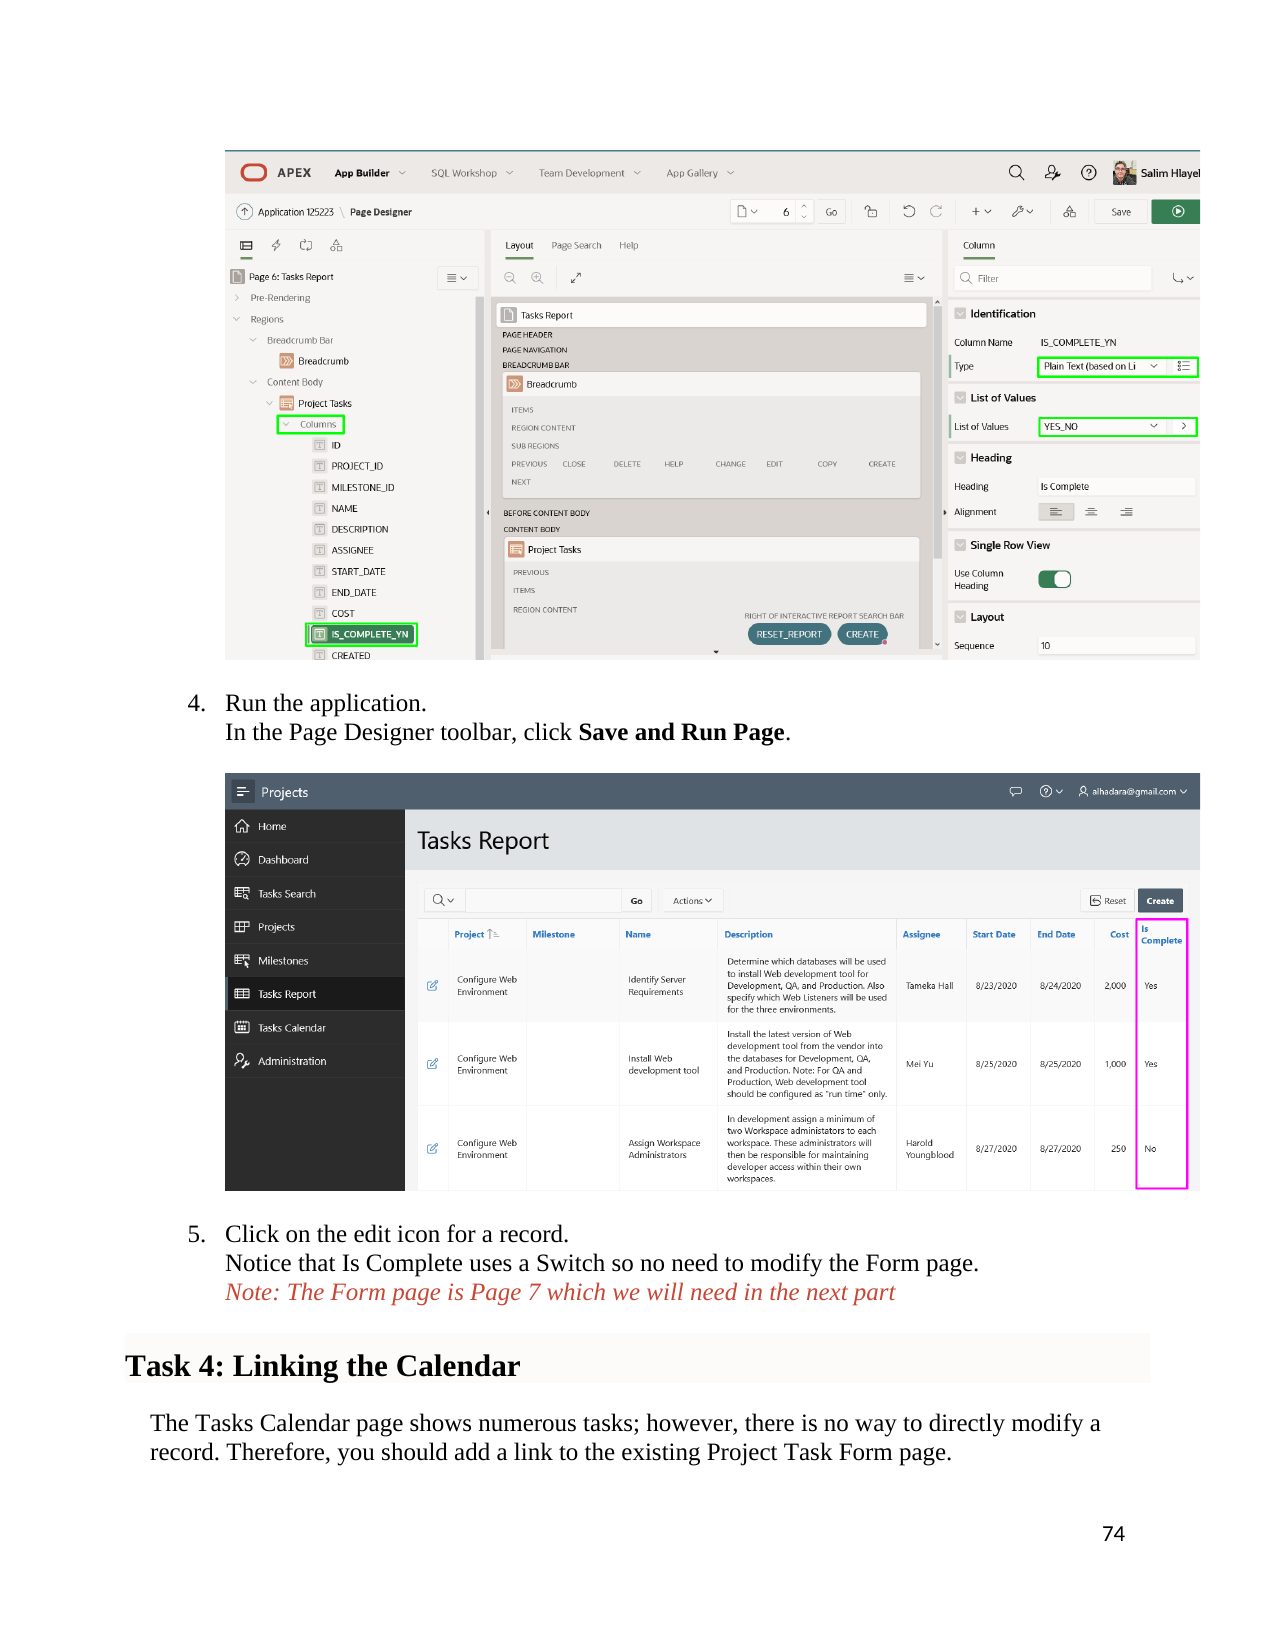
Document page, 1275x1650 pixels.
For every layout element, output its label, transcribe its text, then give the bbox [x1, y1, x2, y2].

picture [225, 150, 1200, 660]
list Click on the edit icon for a record. Notice that Is Complete uses a Switch so no need to modify the Form page. Note: The Form page is Page 7 which we will need in the next part [187, 1219, 1125, 1305]
picture [225, 773, 1200, 1191]
list Run the application. In the Page Designer toolbar, click Save and Run Page. [187, 688, 1125, 745]
text The Tasks Calendar page shows numerous tasks; however, there is no way to directly modify a record. Therefore, you should add a link to the existing Project Task Form page. [150, 1408, 1125, 1466]
text Task 4: Linking the Calendar [125, 1333, 1150, 1383]
